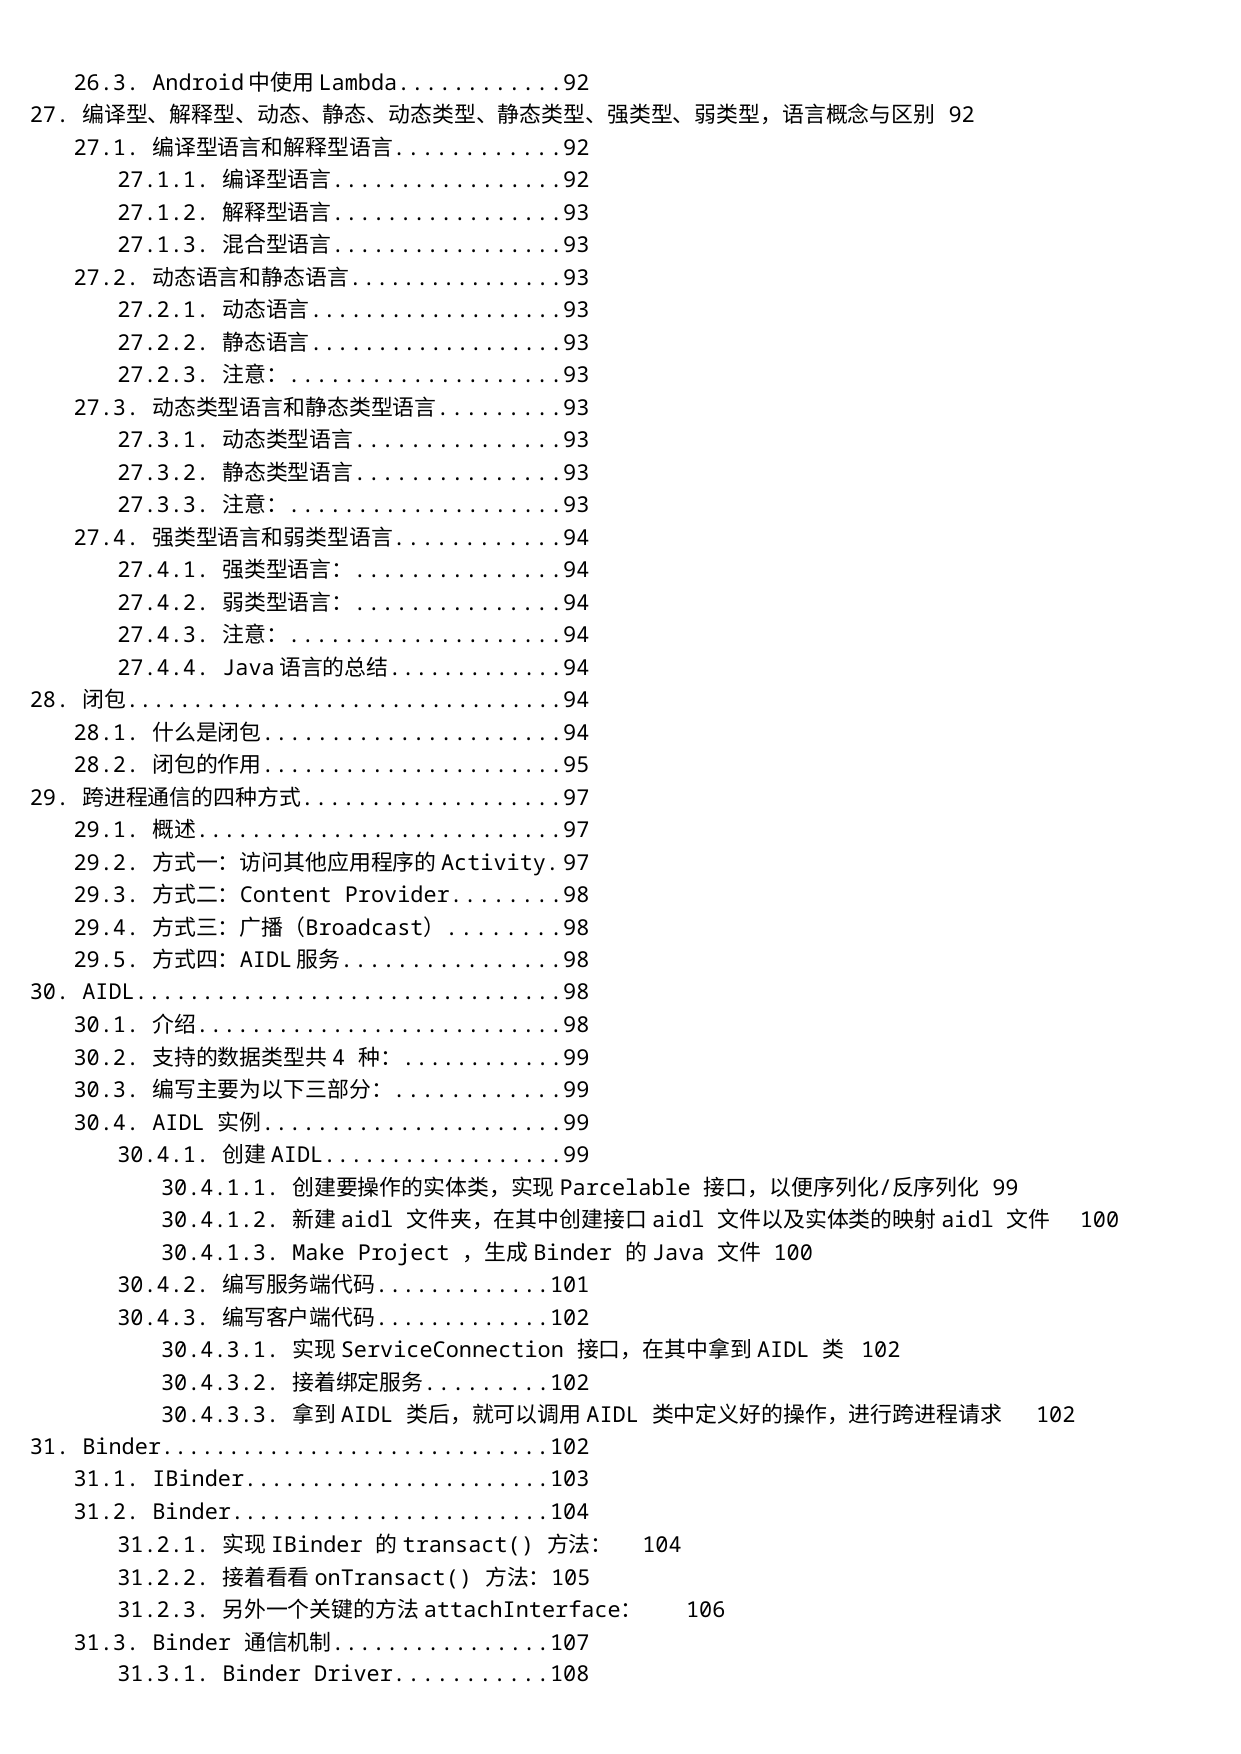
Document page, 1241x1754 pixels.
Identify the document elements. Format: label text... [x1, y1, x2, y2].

text 30.4.1.3. Make Project ，生成 Binder 的 Java 文件 100 [161, 1234, 1211, 1267]
text 29. 跨进程通信的四种方式 97 [29, 779, 1211, 812]
text 31.2.2. 接着看看 onTransact() 方法： 105 [117, 1559, 1211, 1592]
text 30.4.1.2. 新建 aidl 文件夹，在其中创建接口 aidl 文件以及实体类的映射 aidl 文件 100 [161, 1202, 1211, 1234]
text 28. 闭包 94 [29, 682, 1211, 714]
text 27.2.3. 注意： 93 [117, 357, 1211, 389]
text 30.4.2. 编写服务端代码 101 [117, 1267, 1211, 1299]
text 27.1.2. 解释型语言 93 [117, 194, 1211, 227]
text 27.4.2. 弱类型语言： 94 [117, 584, 1211, 617]
text 27.3.2. 静态类型语言 93 [117, 454, 1211, 487]
text 30.4.3.3. 拿到 AIDL 类后，就可以调用 AIDL 类中定义好的操作，进行跨进程请求 102 [161, 1397, 1211, 1429]
text 27.3. 动态类型语言和静态类型语言 93 [73, 389, 1211, 422]
text 31.3.1. Binder Driver 108 [117, 1657, 1211, 1689]
text 27.4.4. Java语言的总结 94 [117, 649, 1211, 682]
text 29.2. 方式一：访问其他应用程序的Activity 97 [73, 844, 1211, 877]
text 31.2.1. 实现 IBinder 的 transact() 方法： 104 [117, 1527, 1211, 1559]
text 27.1. 编译型语言和解释型语言 92 [73, 129, 1211, 162]
text 26.3. Android中使用Lambda 92 [73, 64, 1211, 97]
text 27.4.3. 注意： 94 [117, 617, 1211, 649]
text 27.2.2. 静态语言 93 [117, 324, 1211, 357]
text 30.4.3.2. 接着绑定服务 102 [161, 1364, 1211, 1397]
text 27. 编译型、解释型、动态、静态、动态类型、静态类型、强类型、弱类型，语言概念与区别 92 [29, 97, 1211, 129]
text 30.1. 介绍 98 [73, 1007, 1211, 1039]
text 27.4. 强类型语言和弱类型语言 94 [73, 519, 1211, 552]
text 29.5. 方式四：AIDL服务 98 [73, 942, 1211, 974]
text 31.3. Binder 通信机制 107 [73, 1624, 1211, 1657]
text 29.3. 方式二：Content Provider 98 [73, 877, 1211, 909]
text 29.4. 方式三：广播（Broadcast） 98 [73, 909, 1211, 942]
text 30.4. AIDL 实例 99 [73, 1104, 1211, 1137]
text 30.4.3.1. 实现 ServiceConnection 接口，在其中拿到 AIDL 类 102 [161, 1332, 1211, 1364]
text 27.3.1. 动态类型语言 93 [117, 422, 1211, 454]
text 30.4.3. 编写客户端代码 102 [117, 1299, 1211, 1332]
text 31.1. IBinder 103 [73, 1462, 1211, 1494]
text 30.4.1.1. 创建要操作的实体类，实现 Parcelable 接口，以便序列化/反序列化 99 [161, 1169, 1211, 1202]
text 27.1.3. 混合型语言 93 [117, 227, 1211, 259]
text 31.2. Binder 104 [73, 1494, 1211, 1527]
text 28.2. 闭包的作用 95 [73, 747, 1211, 779]
text 27.4.1. 强类型语言： 94 [117, 552, 1211, 584]
text 27.2.1. 动态语言 93 [117, 292, 1211, 324]
text 27.2. 动态语言和静态语言 93 [73, 259, 1211, 292]
text 30. AIDL 98 [29, 974, 1211, 1007]
text 31.2.3. 另外一个关键的方法 attachInterface： 106 [117, 1592, 1211, 1624]
text 31. Binder 102 [29, 1429, 1211, 1462]
text 30.2. 支持的数据类型共 4 种： 99 [73, 1039, 1211, 1072]
text 28.1. 什么是闭包 94 [73, 714, 1211, 747]
text 27.1.1. 编译型语言 92 [117, 162, 1211, 194]
text 30.3. 编写主要为以下三部分： 99 [73, 1072, 1211, 1104]
text 30.4.1. 创建 AIDL 99 [117, 1137, 1211, 1169]
text 27.3.3. 注意： 93 [117, 487, 1211, 519]
text 29.1. 概述 97 [73, 812, 1211, 844]
